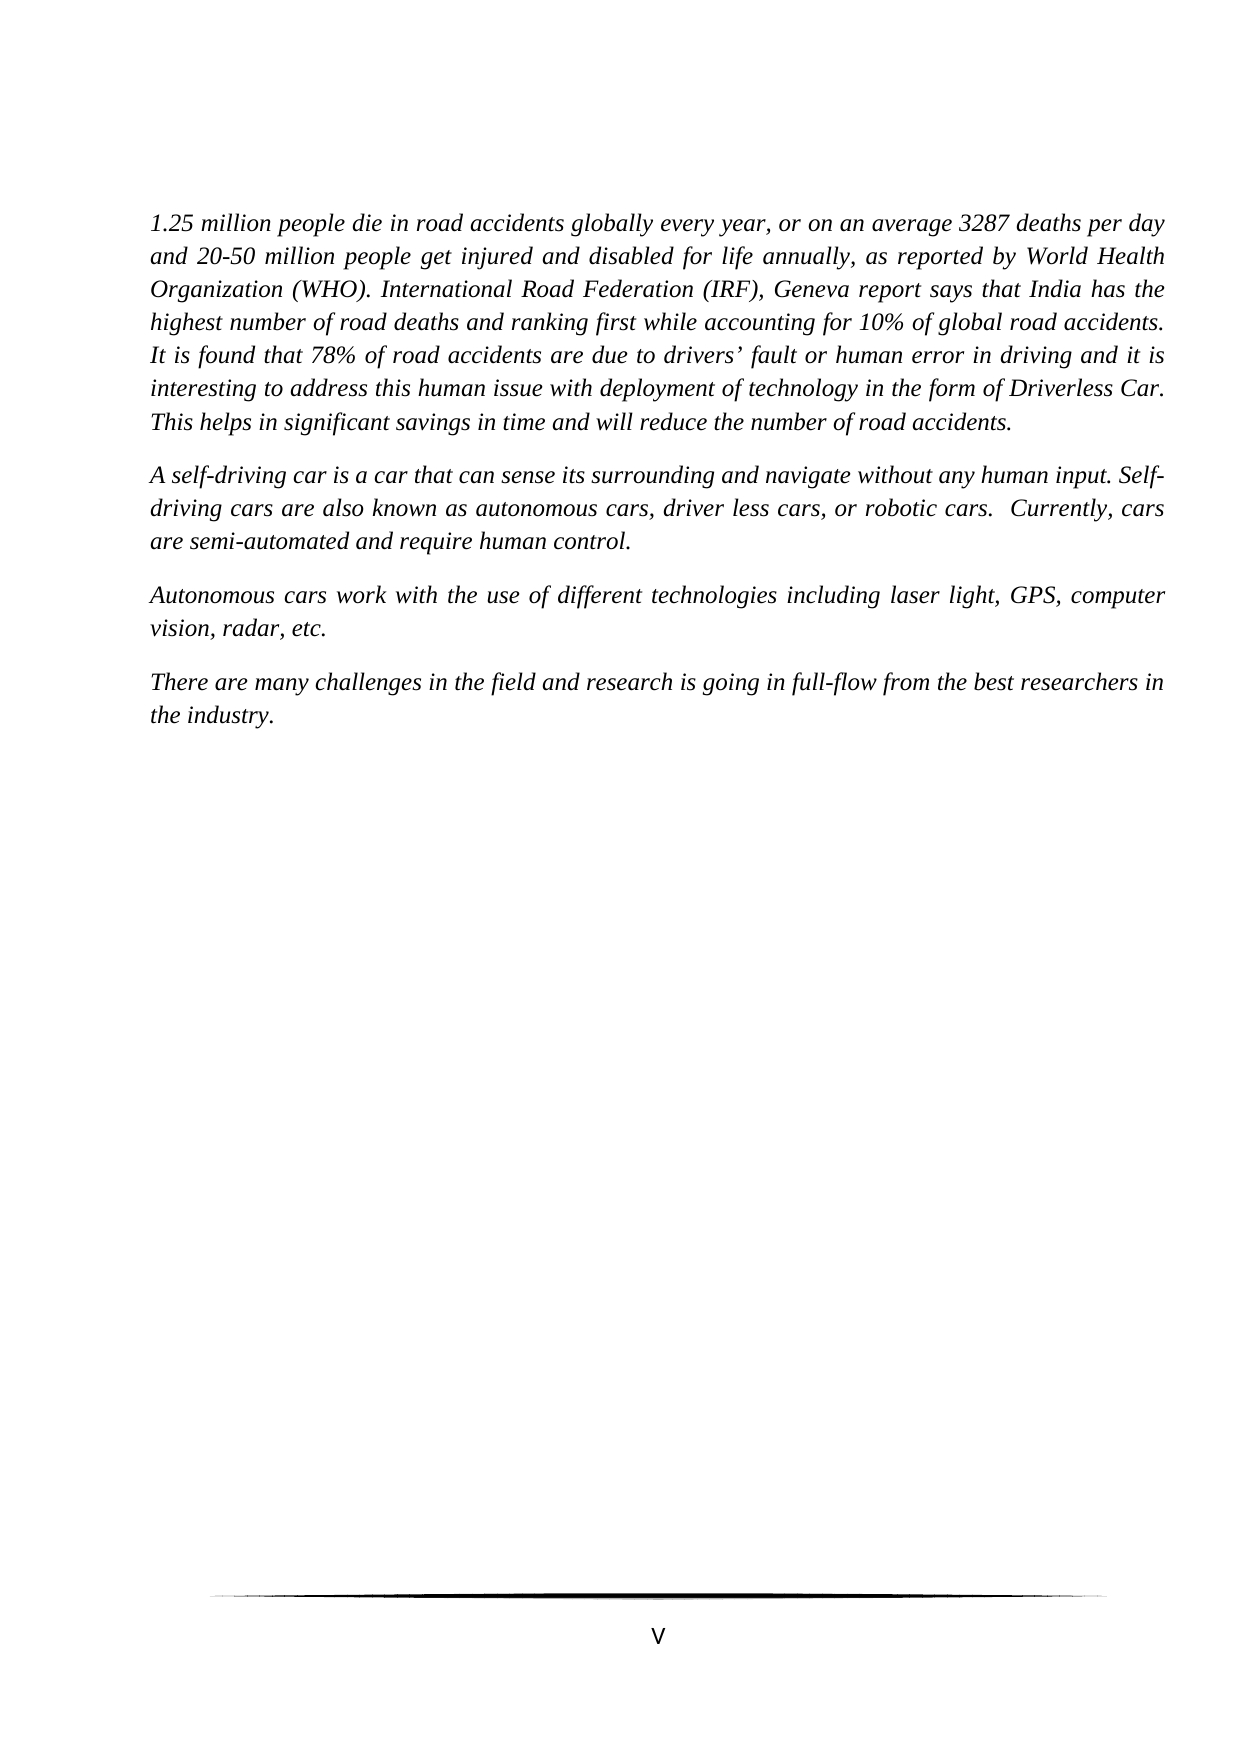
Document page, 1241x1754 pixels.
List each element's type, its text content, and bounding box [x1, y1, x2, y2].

text There are many challenges in the field and research is going in full-flow from the best researchers in the industry. [150, 667, 1166, 729]
picture [209, 1592, 1107, 1600]
text 1.25 million people die in road accidents globally every year, or on an average 3287 deaths per day and 20-50 million people get injured and disabled for life annually, as reported by World Health Organization (WHO). International Road Federation (IRF), Geneva report says that India has the highest number of road deaths and ranking first while accounting for 10% of global road accidents. It is found that 78% of road accidents are due to drivers’ fault or human error in driving and it is interesting to address this human issue with deployment of technology in the form of Driverless Car. This helps in significant savings in time and will reduce the number of road accidents. [150, 208, 1166, 435]
text Autonomous cars work with the use of different technologies including laser light, GPS, computer vision, radar, etc. [150, 580, 1166, 642]
text A self-driving car is a car that can sense its surrounding and navigate without any human input. Self-driving cars are also known as autonomous cars, driver less cars, or robotic cars. Currently, cars are semi-automated and require human control. [150, 460, 1166, 555]
